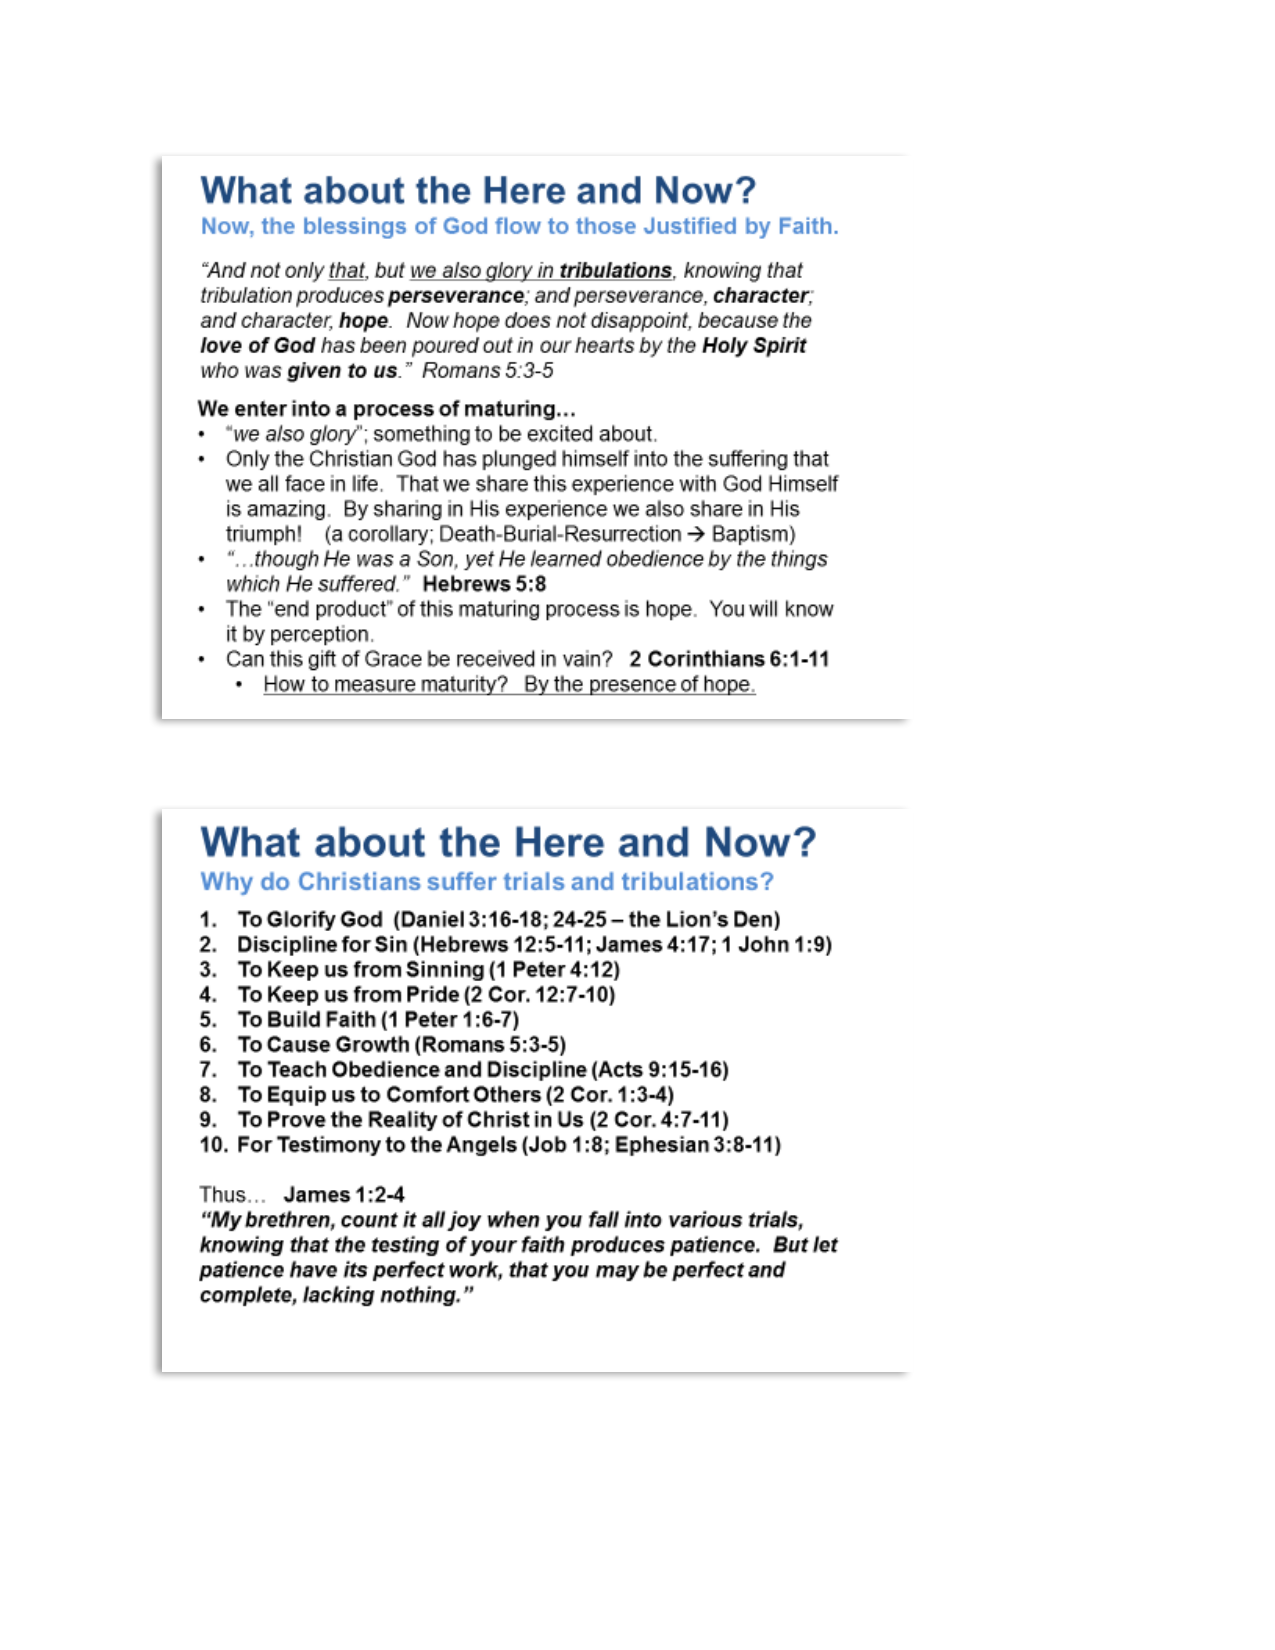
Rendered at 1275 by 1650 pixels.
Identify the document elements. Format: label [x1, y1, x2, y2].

picture [162, 156, 913, 719]
picture [162, 809, 913, 1372]
